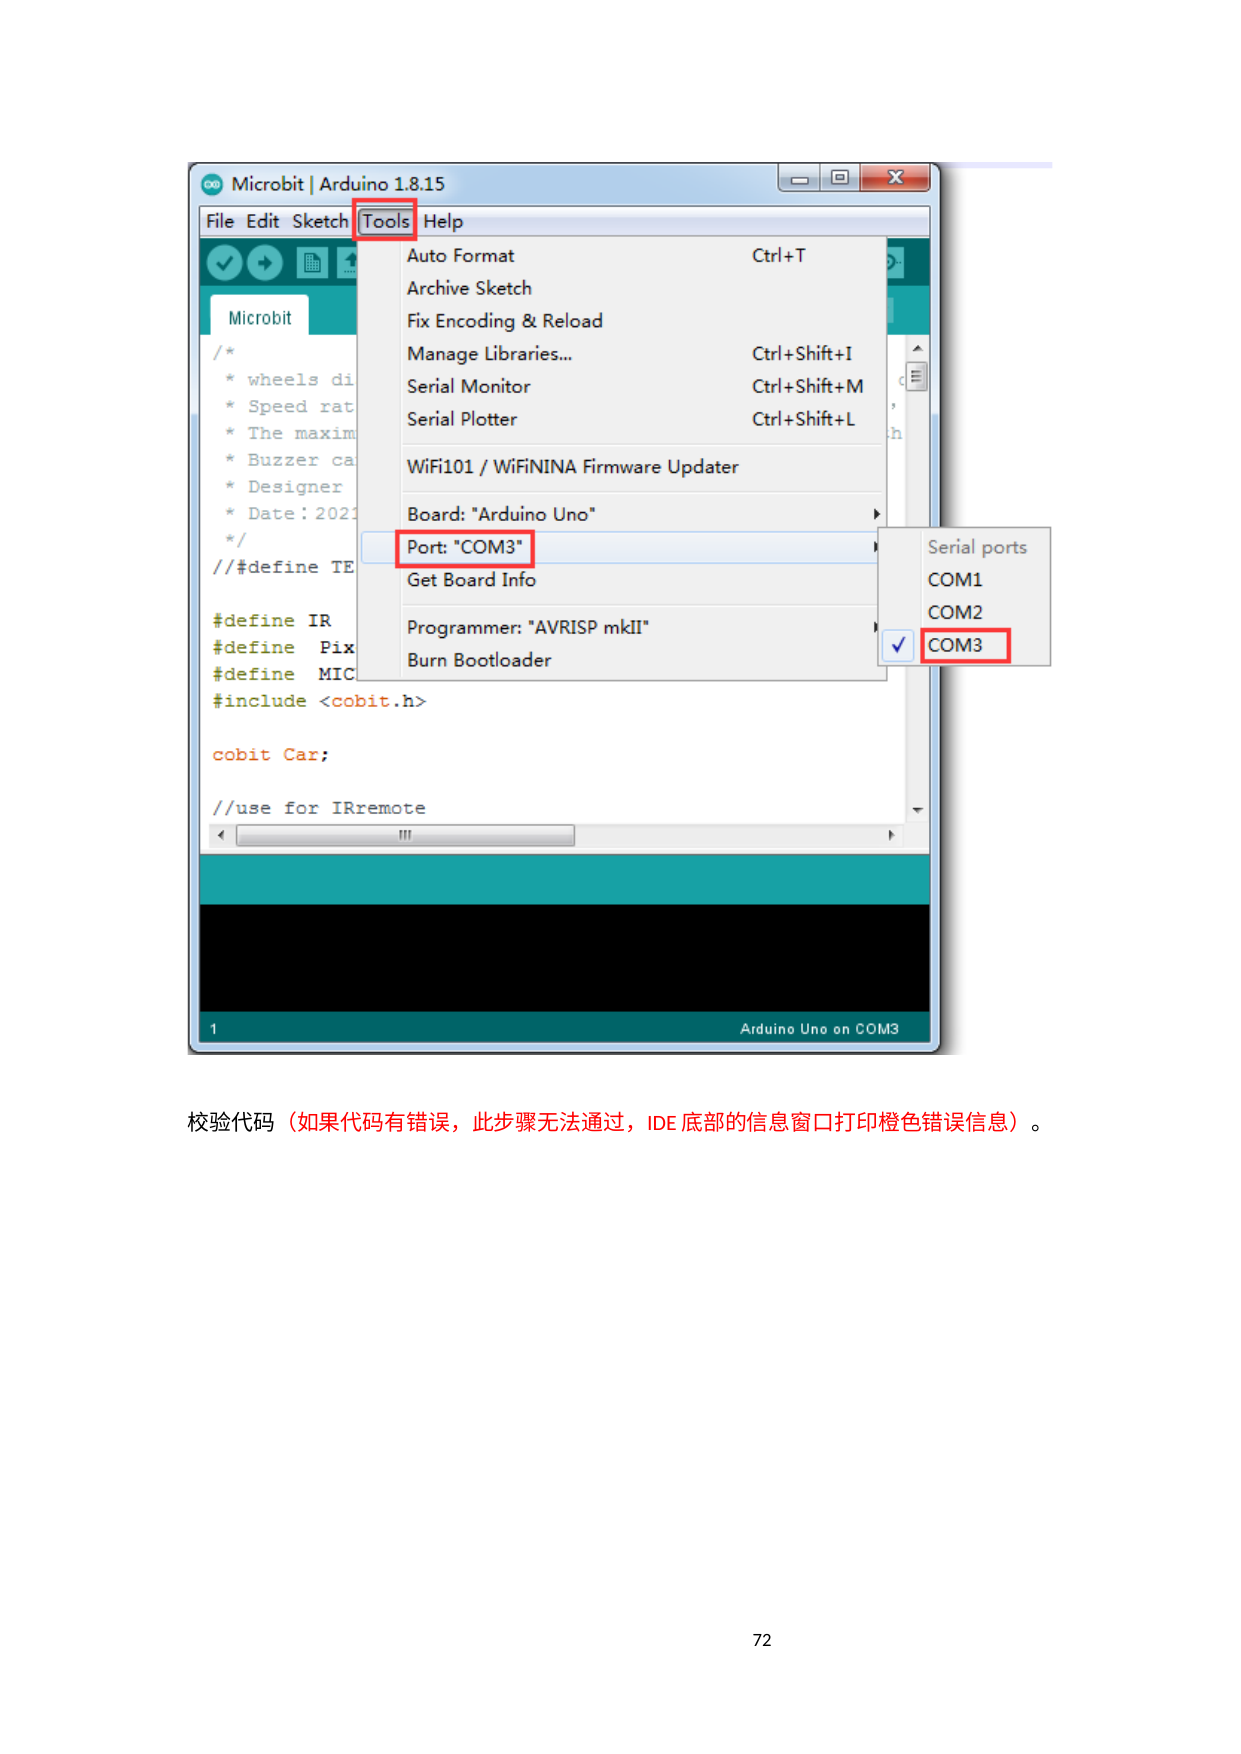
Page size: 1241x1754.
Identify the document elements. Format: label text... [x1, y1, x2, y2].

text 校验代码（如果代码有错误，此步骤无法通过，IDE底部的信息窗口打印橙色错误信息）。 [187, 1104, 1053, 1137]
picture [187, 162, 1053, 1055]
